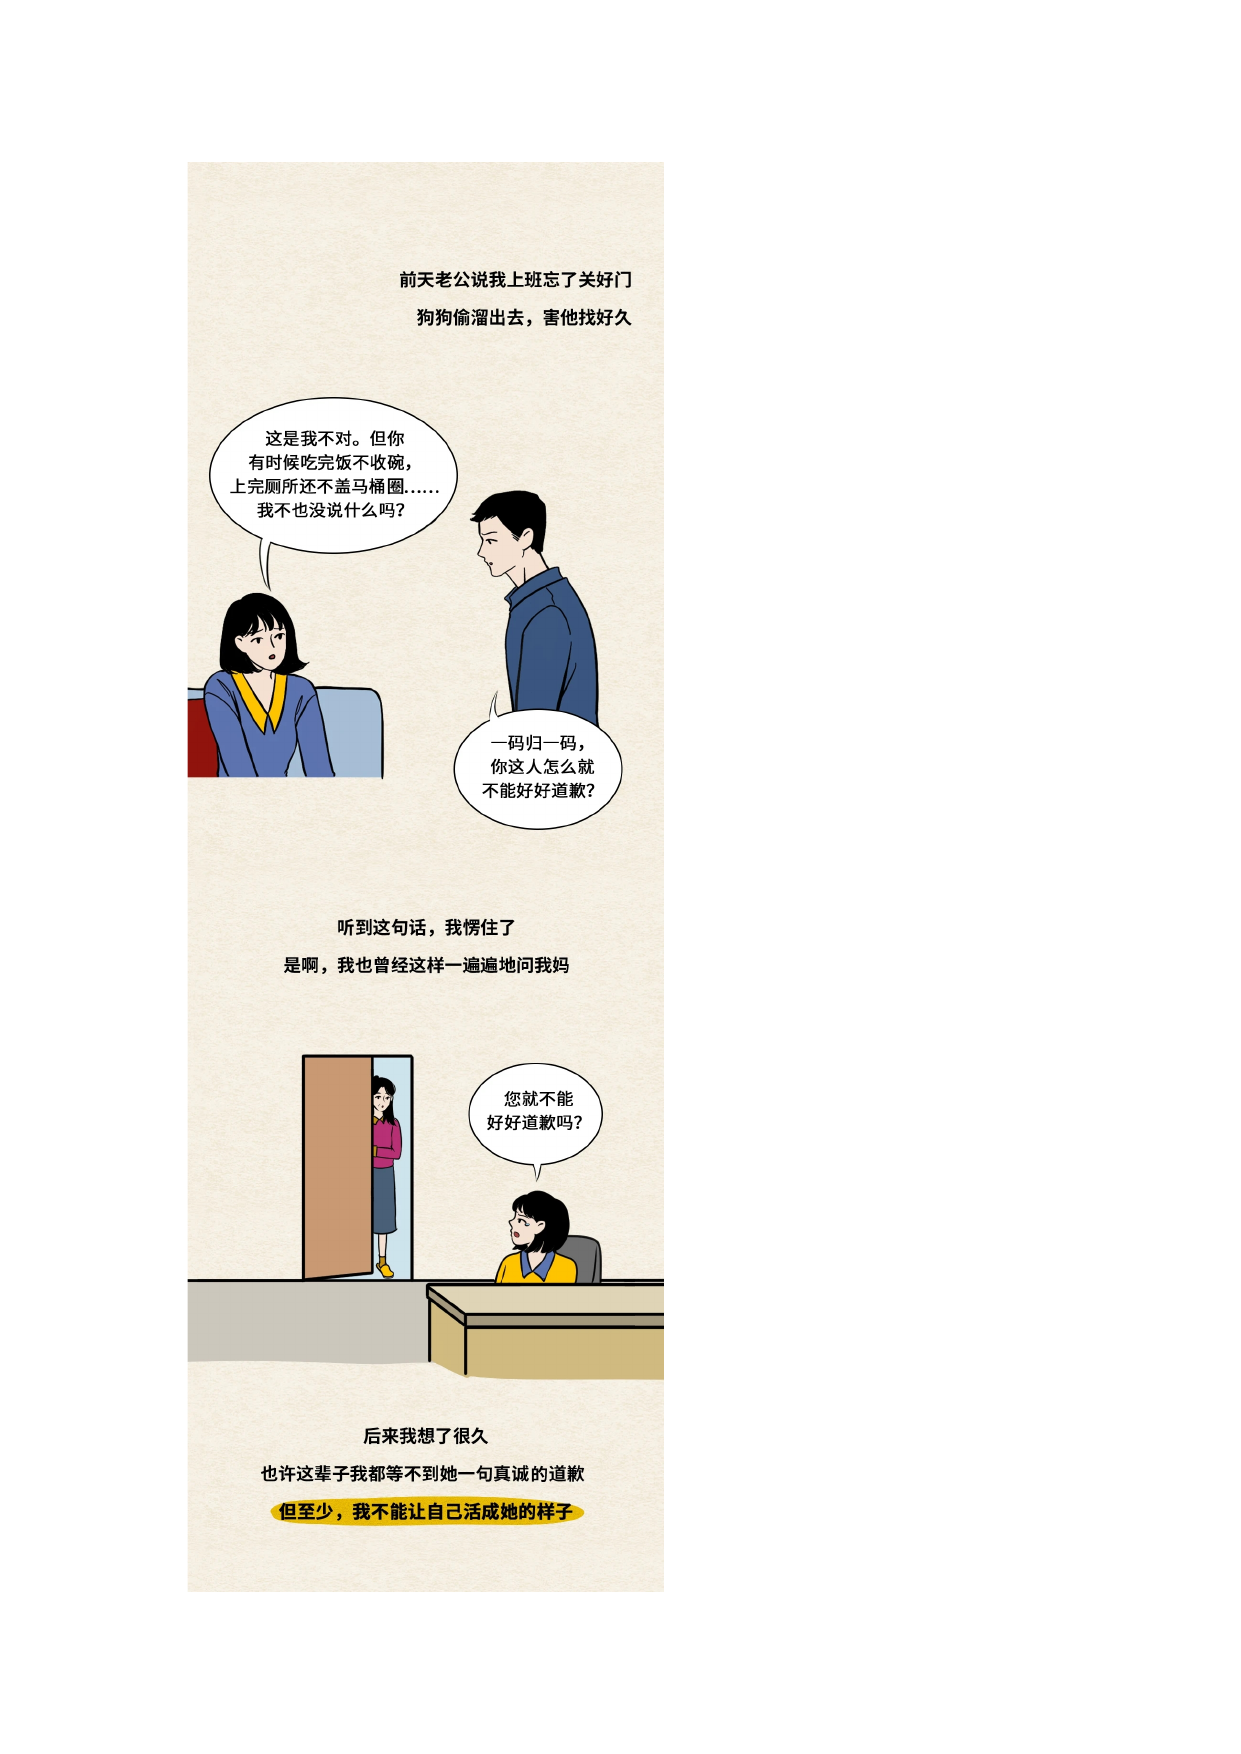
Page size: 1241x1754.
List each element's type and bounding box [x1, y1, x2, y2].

picture [187, 162, 664, 1592]
